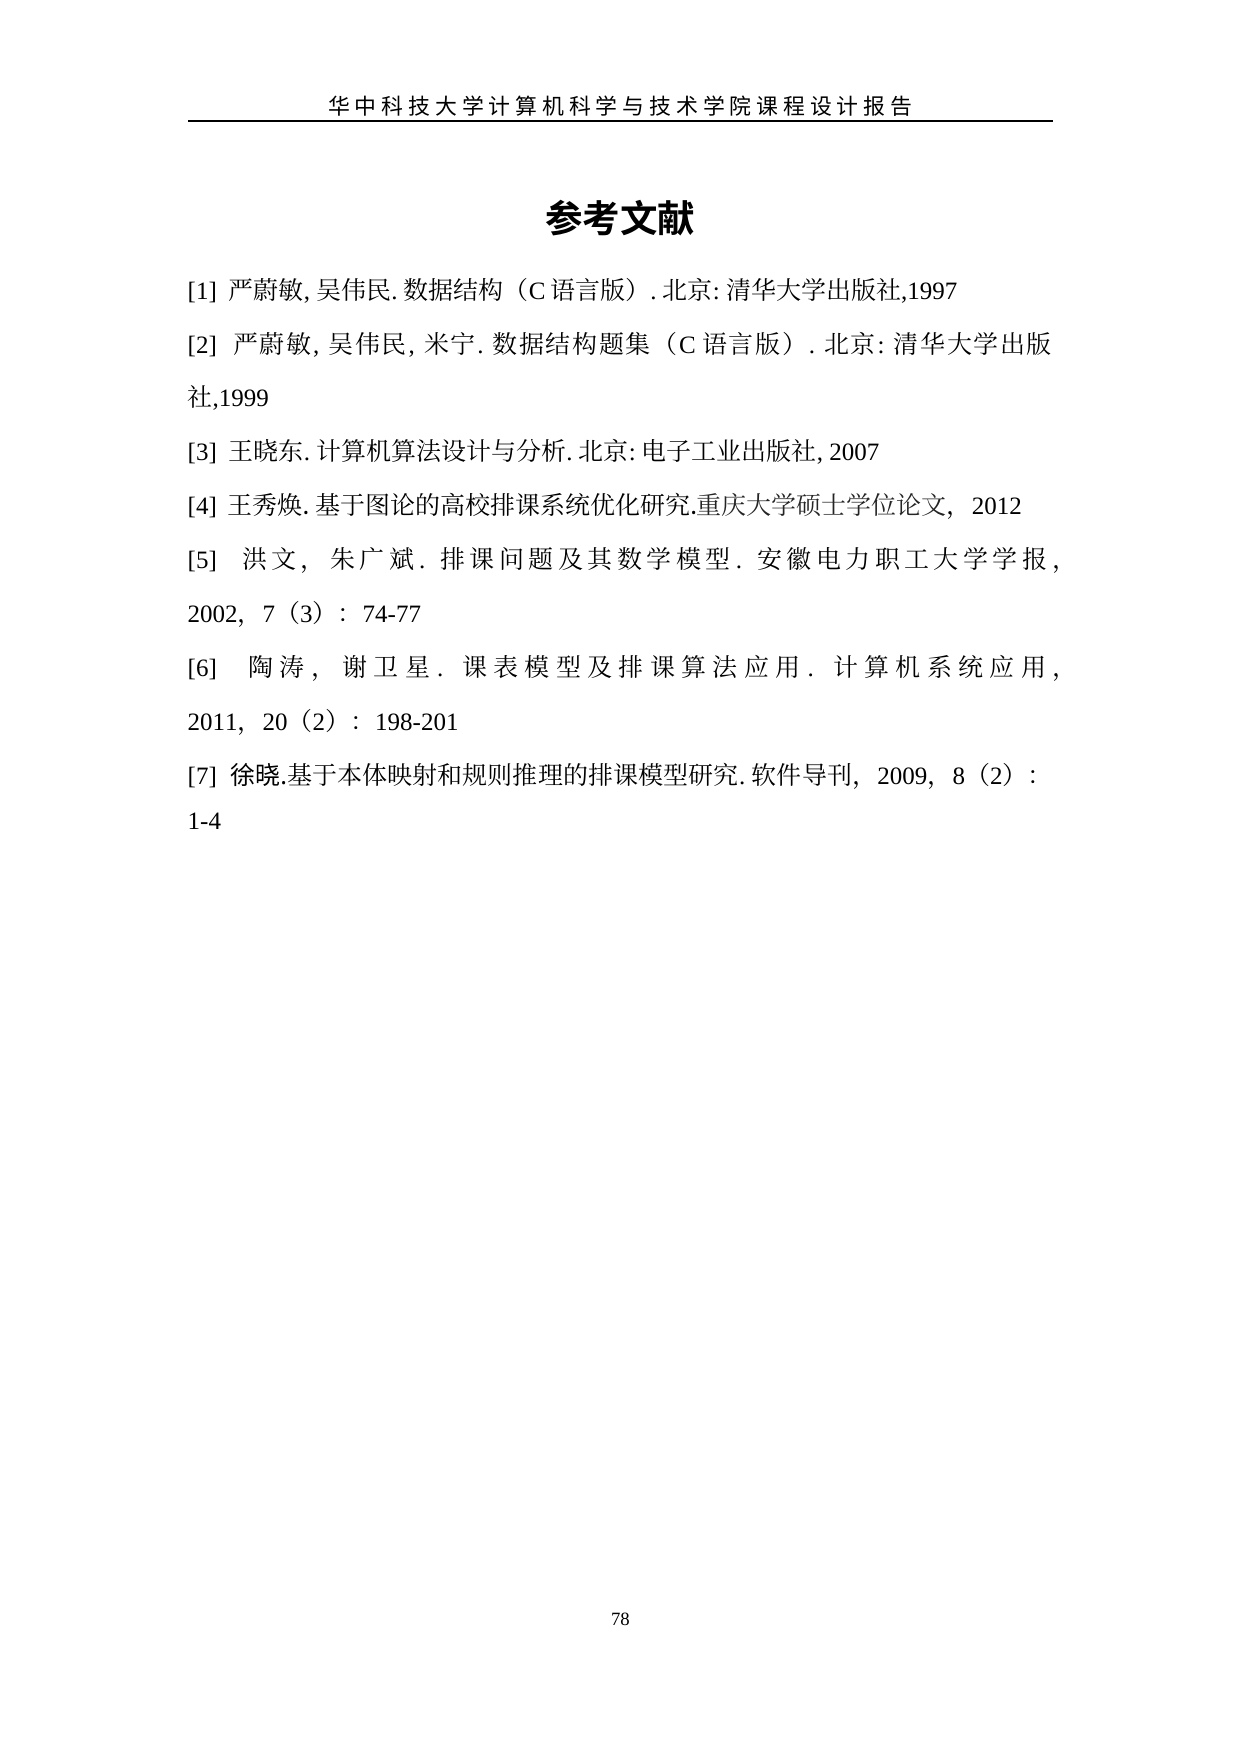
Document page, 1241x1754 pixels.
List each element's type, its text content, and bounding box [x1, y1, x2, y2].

text [6] 陶涛，谢卫星. 课表模型及排课算法应用. 计算机系统应用，2011，20（2）：198-201 [187, 648, 1053, 737]
text [2] 严蔚敏, 吴伟民, 米宁. 数据结构题集（C语言版）. 北京: 清华大学出版社,1999 [187, 324, 1053, 414]
text [1] 严蔚敏, 吴伟民. 数据结构（C语言版）. 北京: 清华大学出版社,1997 [187, 270, 1053, 306]
text [4] 王秀焕. 基于图论的高校排课系统优化研究.重庆大学硕士学位论文，2012 [187, 486, 1053, 522]
text [7] 徐晓.基于本体映射和规则推理的排课模型研究. 软件导刊，2009，8（2）：1-4 [187, 755, 1053, 835]
text [5] 洪文，朱广斌. 排课问题及其数学模型. 安徽电力职工大学学报，2002，7（3）：74-77 [187, 540, 1053, 630]
text [3] 王晓东. 计算机算法设计与分析. 北京: 电子工业出版社, 2007 [187, 432, 1053, 468]
subtitle 参考文献 [187, 189, 1053, 243]
